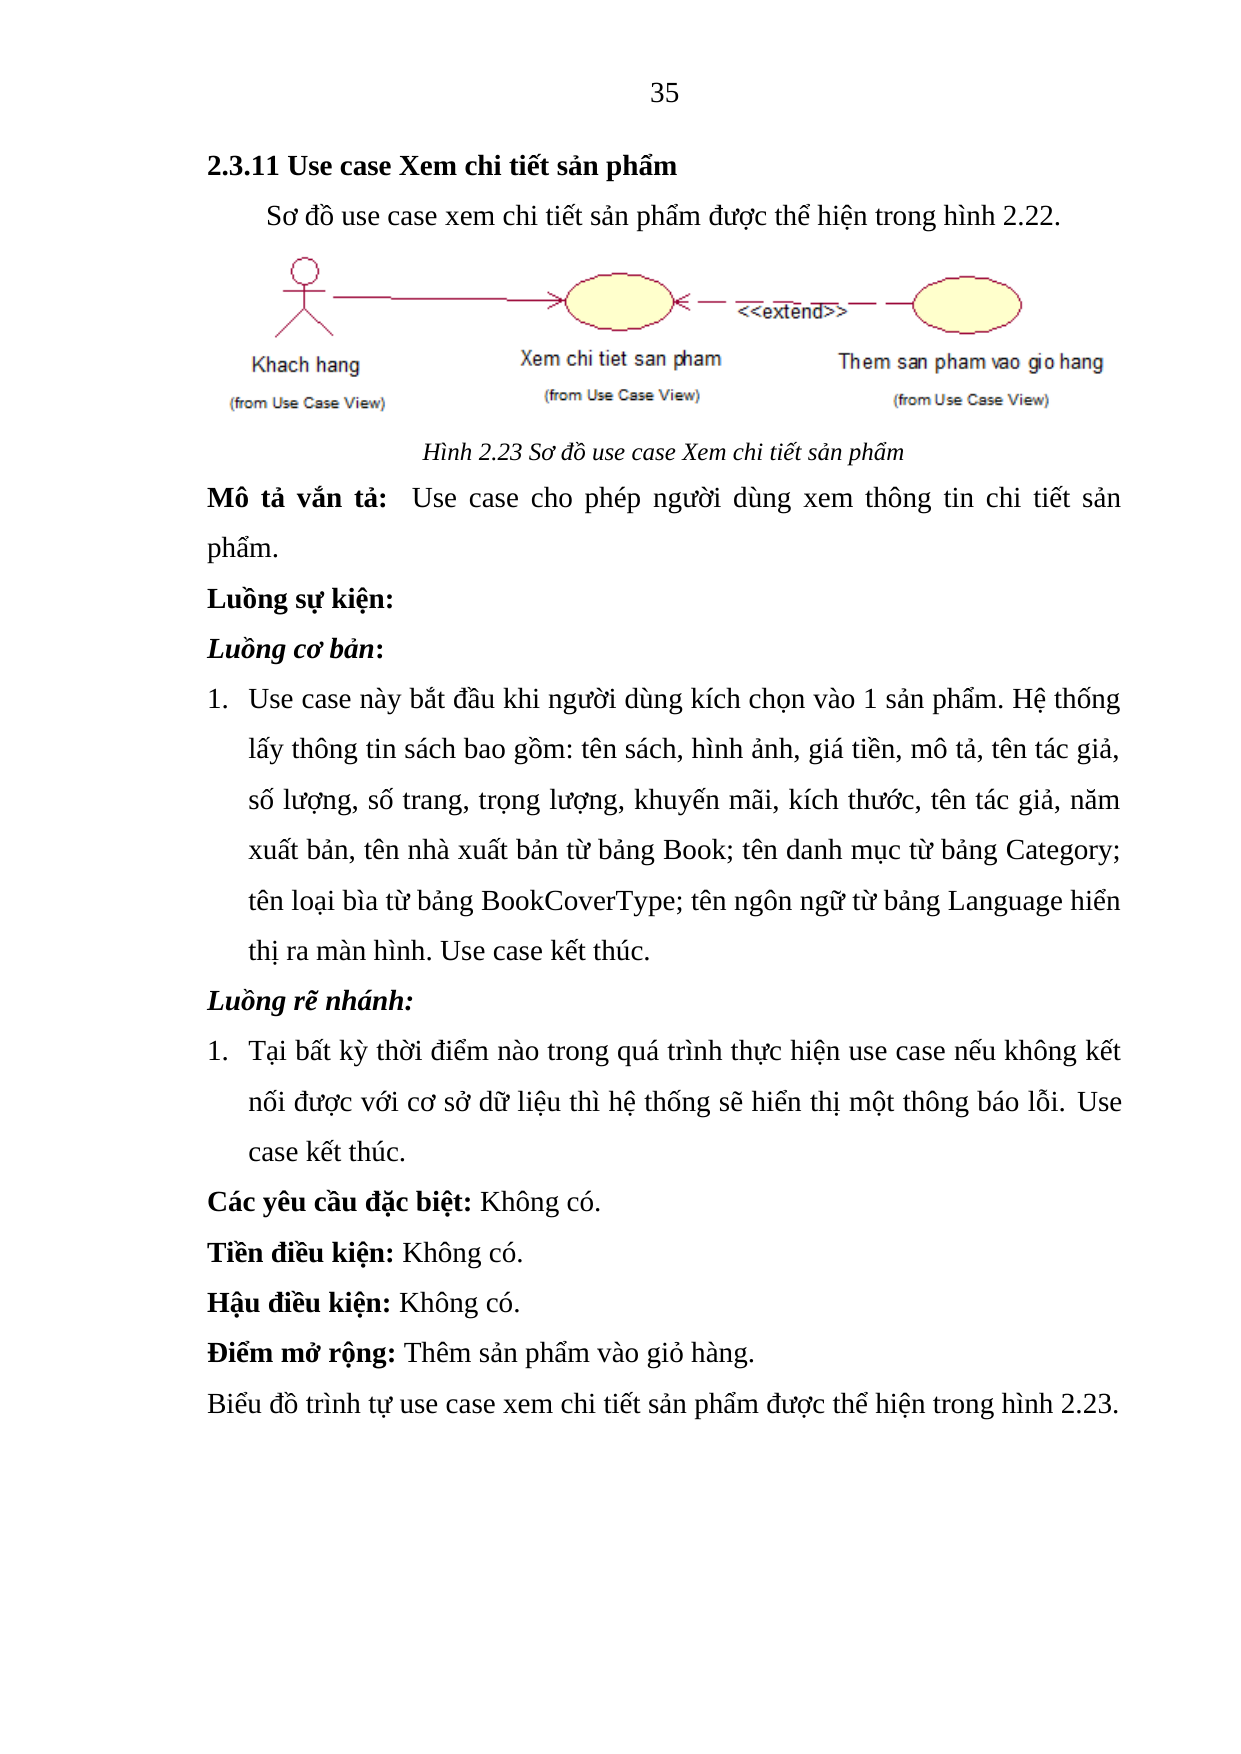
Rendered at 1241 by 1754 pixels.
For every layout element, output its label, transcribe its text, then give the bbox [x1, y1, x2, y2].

text Luồng sự kiện: [207, 581, 1122, 614]
text Luồng rẽ nhánh: [207, 983, 1122, 1017]
text Tiền điều kiện: Không có. [207, 1235, 1122, 1268]
list Tại bất kỳ thời điểm nào trong quá trình thực hiện use case nếu không kết nối được với cơ sở dữ liệu thì hệ thống sẽ hiển thị một thông báo lỗi. Use case kết thúc. [207, 1033, 1122, 1168]
text Biểu đồ trình tự use case xem chi tiết sản phẩm được thể hiện trong hình 2.23. [207, 1386, 1122, 1419]
text Hậu điều kiện: Không có. [207, 1285, 1122, 1319]
subtitle Use case Xem chi tiết sản phẩm [207, 148, 1122, 181]
text Luồng cơ bản: [207, 631, 1122, 664]
text Các yêu cầu đặc biệt: Không có. [207, 1184, 1122, 1218]
picture [216, 248, 1113, 421]
text Sơ đồ use case xem chi tiết sản phẩm được thể hiện trong hình 2.22. [207, 198, 1122, 232]
list Use case này bắt đầu khi người dùng kích chọn vào 1 sản phẩm. Hệ thống lấy thông tin sách bao gồm: tên sách, hình ảnh, giá tiền, mô tả, tên tác giả, số lượng, số trang, trọng lượng, khuyến mãi, kích thước, tên tác giả, năm xuất bản, tên nhà xuất bản từ bảng Book; tên danh mục từ bảng Category; tên loại bìa từ bảng BookCoverType; tên ngôn ngữ từ bảng Language hiển thị ra màn hình. Use case kết thúc. [207, 681, 1122, 966]
text Điểm mở rộng: Thêm sản phẩm vào giỏ hàng. [207, 1335, 1122, 1369]
text Mô tả vắn tả: Use case cho phép người dùng xem thông tin chi tiết sản phẩm. [207, 480, 1122, 564]
